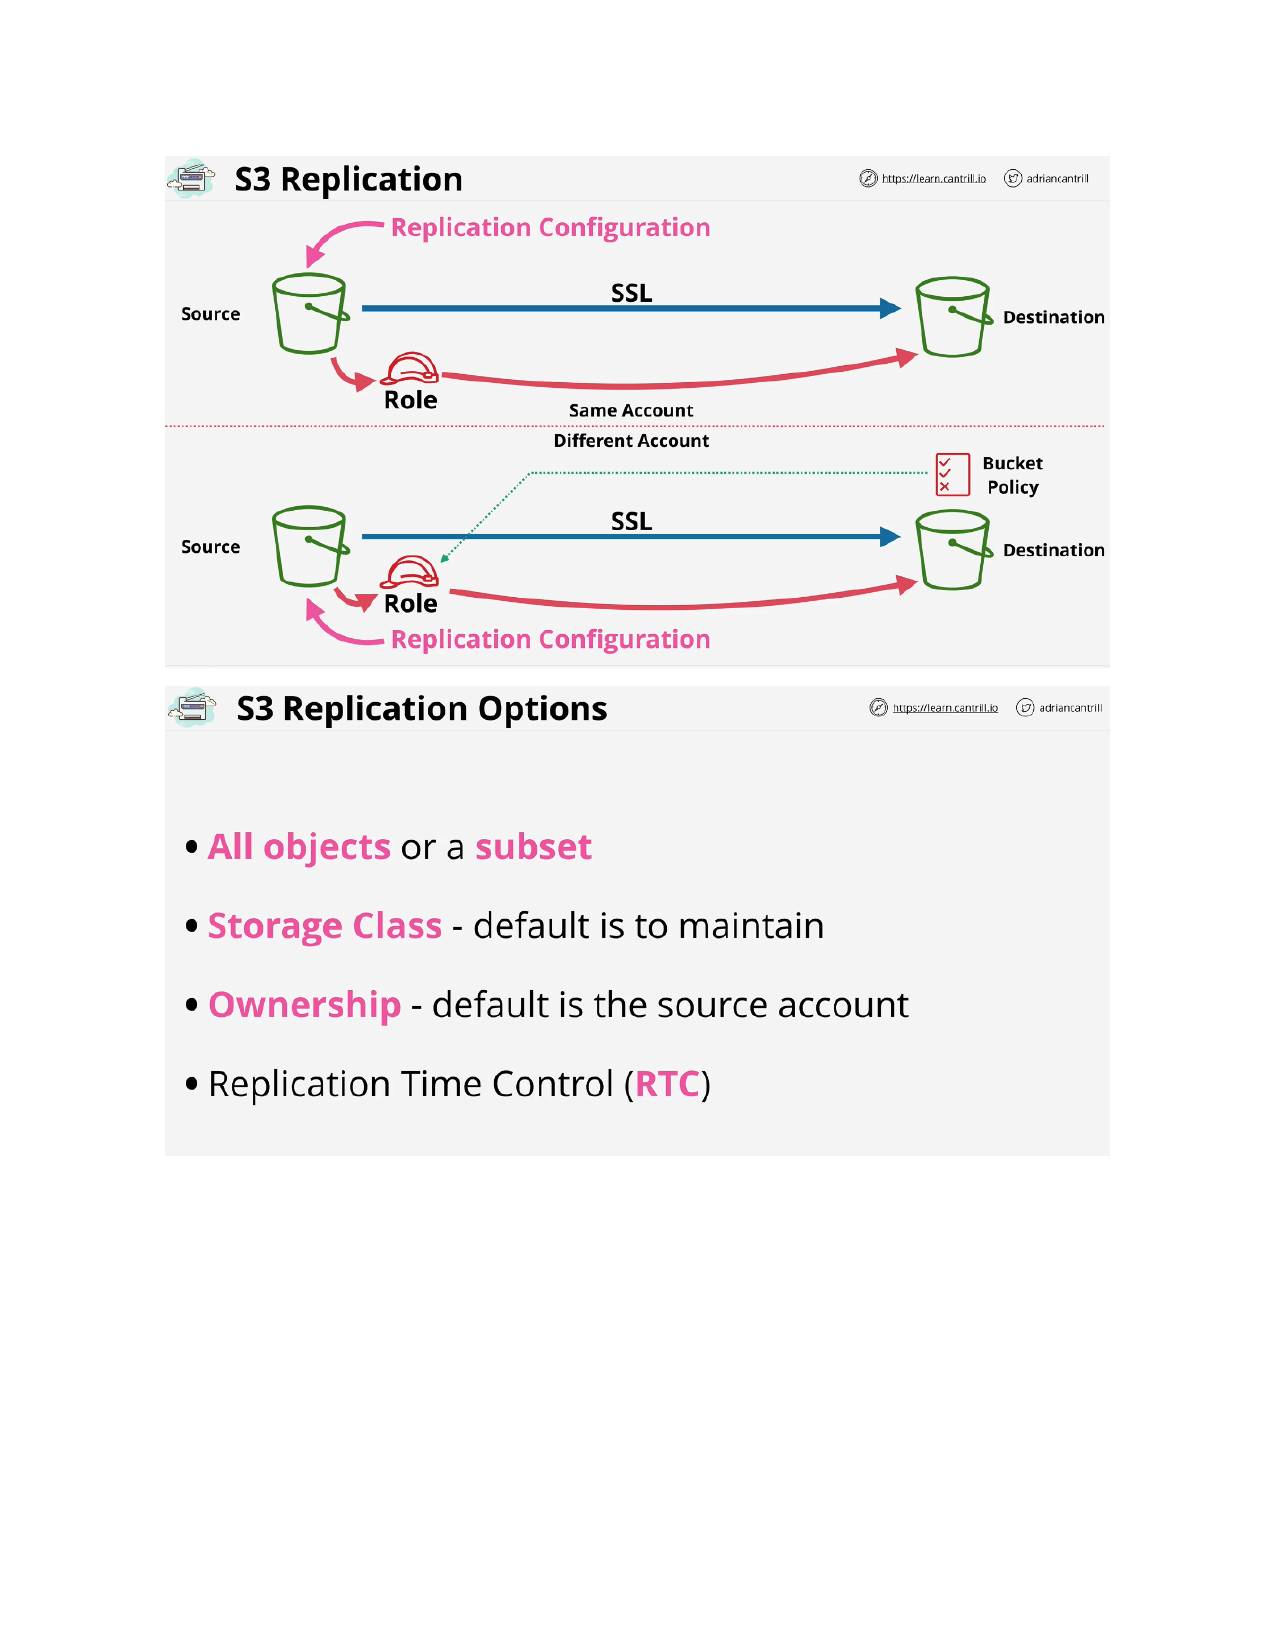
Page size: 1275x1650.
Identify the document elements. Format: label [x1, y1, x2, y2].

picture [165, 686, 1111, 1156]
picture [165, 156, 1111, 668]
